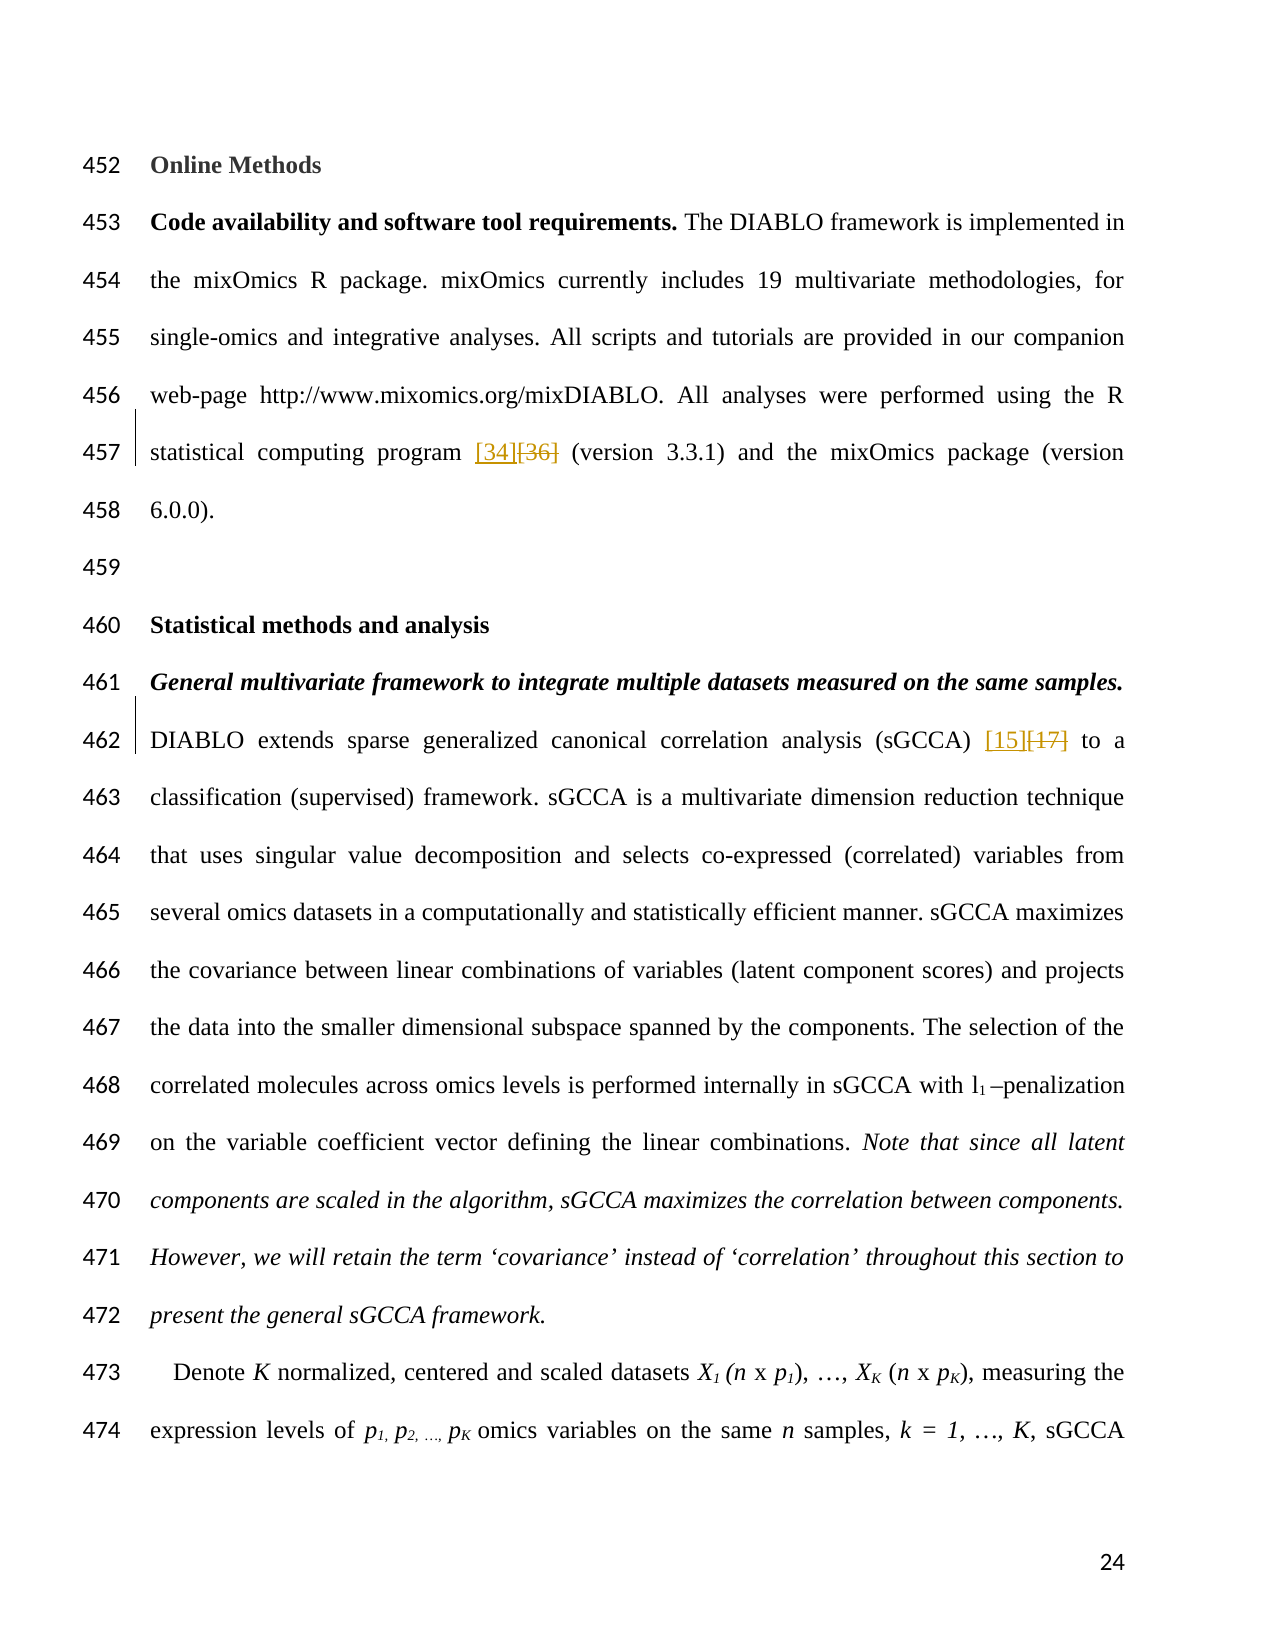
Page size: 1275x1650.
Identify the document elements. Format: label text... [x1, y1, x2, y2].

text Online Methods [150, 150, 1125, 179]
text General multivariate framework to integrate multiple datasets measured on the same samples. DIABLO extends sparse generalized canonical correlation analysis (sGCCA) to a classification (supervised) framework. sGCCA is a multivariate dimension reduction technique that uses singular value decomposition and selects co-expressed (correlated) variables from several omics datasets in a computationally and statistically efficient manner. sGCCA maximizes the covariance between linear combinations of variables (latent component scores) and projects the data into the smaller dimensional subspace spanned by the components. The selection of the correlated molecules across omics levels is performed internally in sGCCA with l1 –penalization on the variable coefficient vector defining the linear combinations. Note that since all latent components are scaled in the algorithm, sGCCA maximizes the correlation between components. However, we will retain the term ‘covariance’ instead of ‘correlation’ throughout this section to present the general sGCCA framework. [150, 667, 1125, 1329]
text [150, 1357, 1125, 1444]
text Code availability and software tool requirements. The DIABLO framework is implemented in the mixOmics R package. mixOmics currently includes 19 multivariate methodologies, for single-omics and integrative analyses. All scripts and tutorials are provided in our companion web-page http://www.mixomics.org/mixDIABLO. All analyses were performed using the R statistical computing program (version 3.3.1) and the mixOmics package (version 6.0.0). [150, 207, 1125, 524]
text Statistical methods and analysis [150, 610, 1125, 639]
